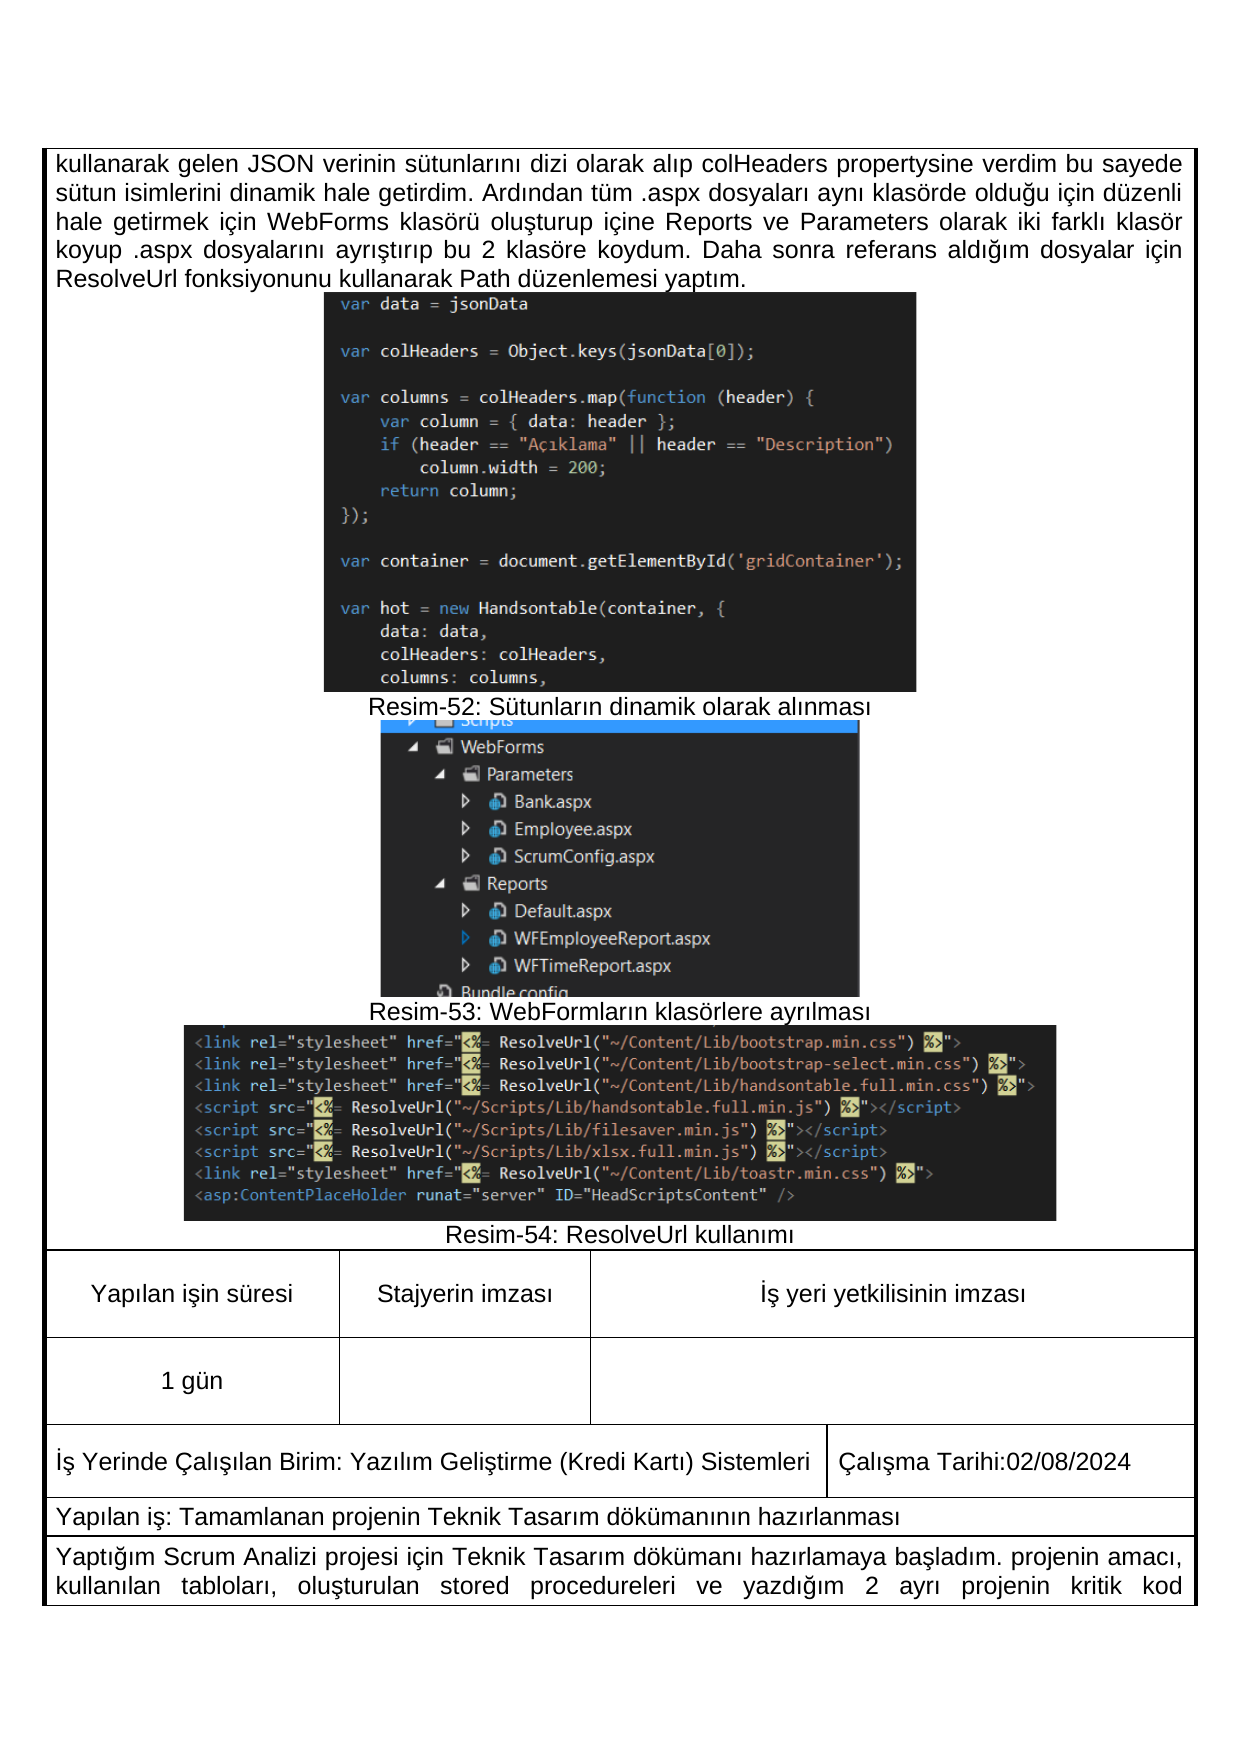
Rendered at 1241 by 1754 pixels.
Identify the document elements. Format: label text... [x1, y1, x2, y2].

picture [380, 720, 860, 997]
table_cell Yapılan iş: Tamamlanan projenin Teknik Tasarım dökümanının hazırlanması [47, 1498, 1194, 1535]
table_cell Stajyerin imzası [340, 1251, 590, 1337]
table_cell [47, 149, 1194, 1249]
picture [323, 292, 917, 692]
table_cell [340, 1338, 590, 1424]
table_cell İş Yerinde Çalışılan Birim: Yazılım Geliştirme (Kredi Kartı) Sistemleri [47, 1425, 826, 1497]
table_cell İş yeri yetkilisinin imzası [591, 1251, 1194, 1337]
table_cell Çalışma Tarihi:02/08/2024 [828, 1425, 1194, 1497]
table_cell Yapılan işin süresi [47, 1251, 339, 1337]
picture [183, 1025, 1057, 1221]
table_cell 1 gün [47, 1338, 339, 1424]
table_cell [47, 1537, 1194, 1605]
table_cell [591, 1338, 1194, 1424]
